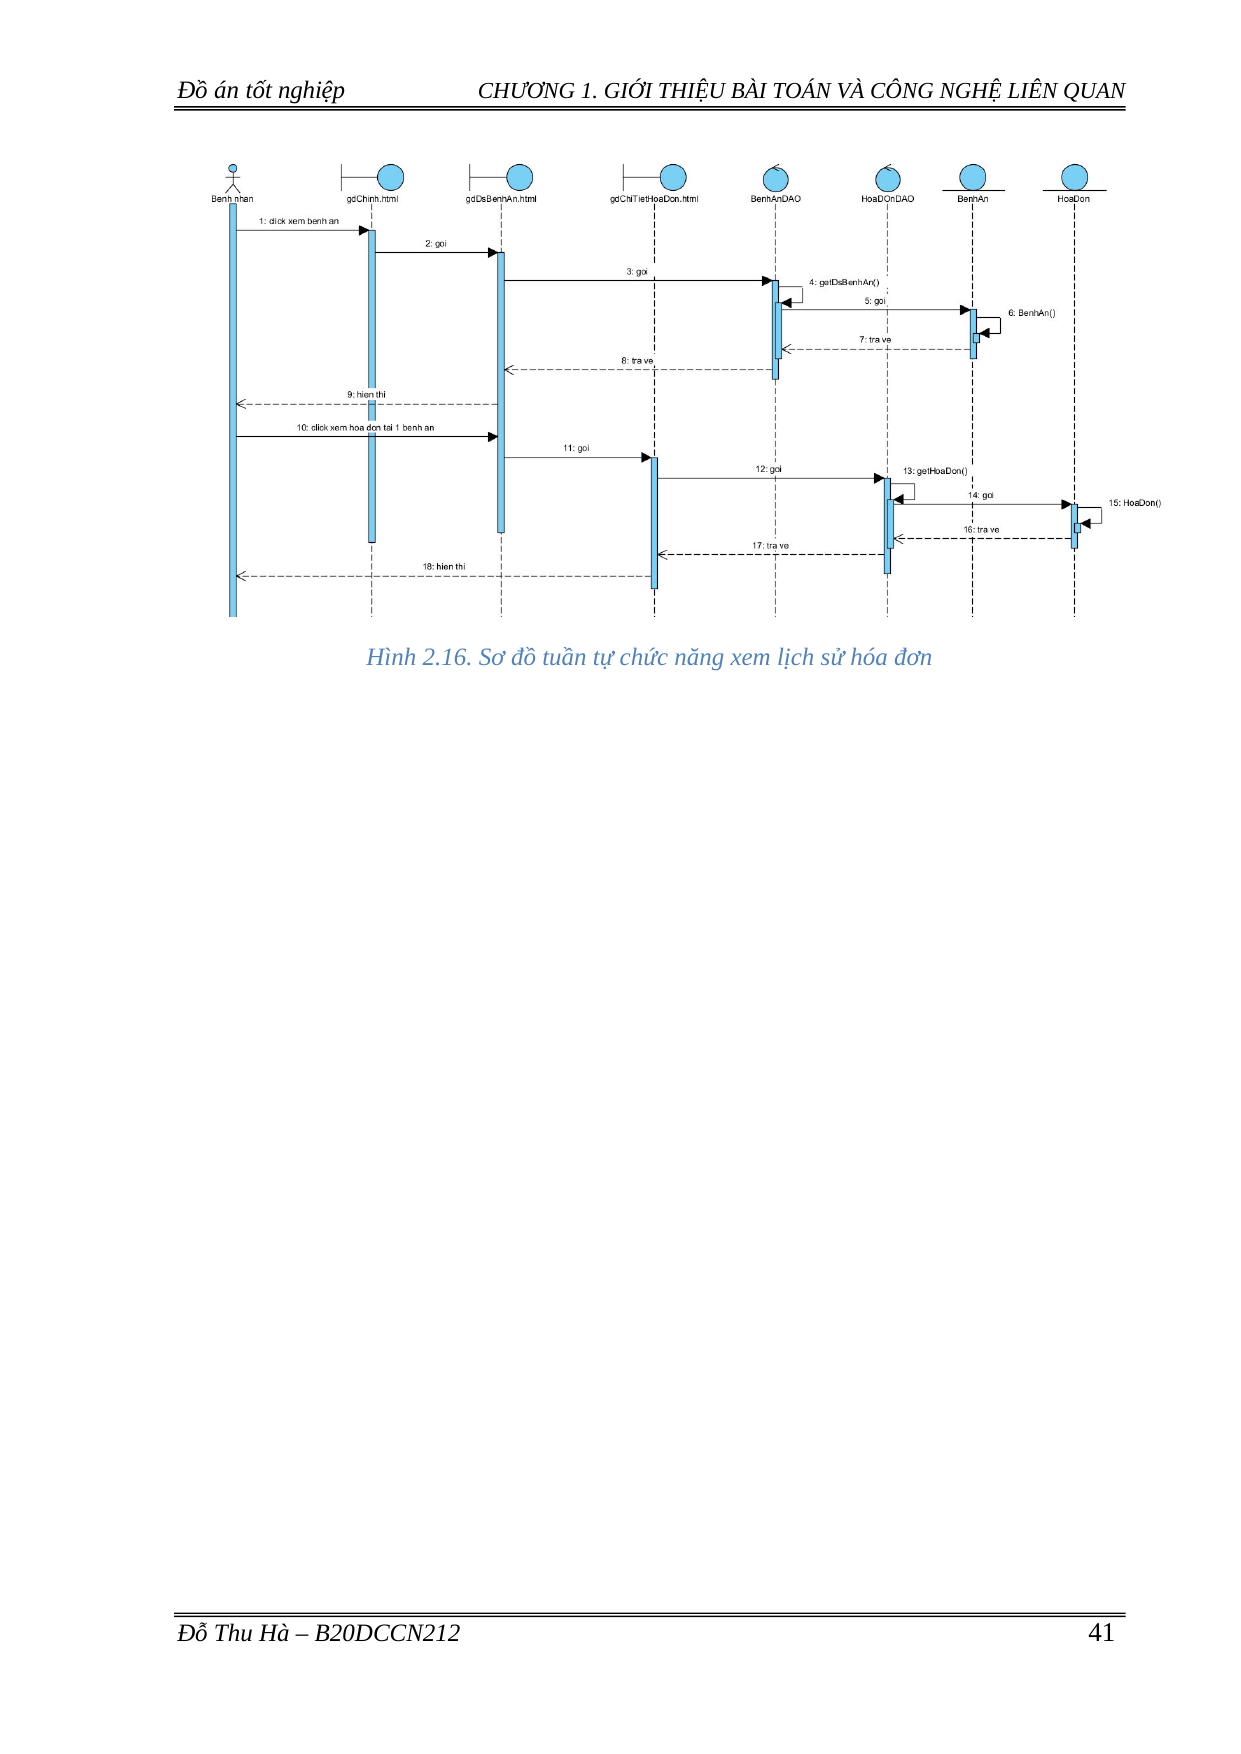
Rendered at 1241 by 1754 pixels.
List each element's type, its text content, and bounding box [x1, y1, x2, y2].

text Hình 2.16. Sơ đồ tuần tự chức năng xem lịch sử hóa đơn [165, 642, 1134, 670]
picture [202, 153, 1173, 617]
